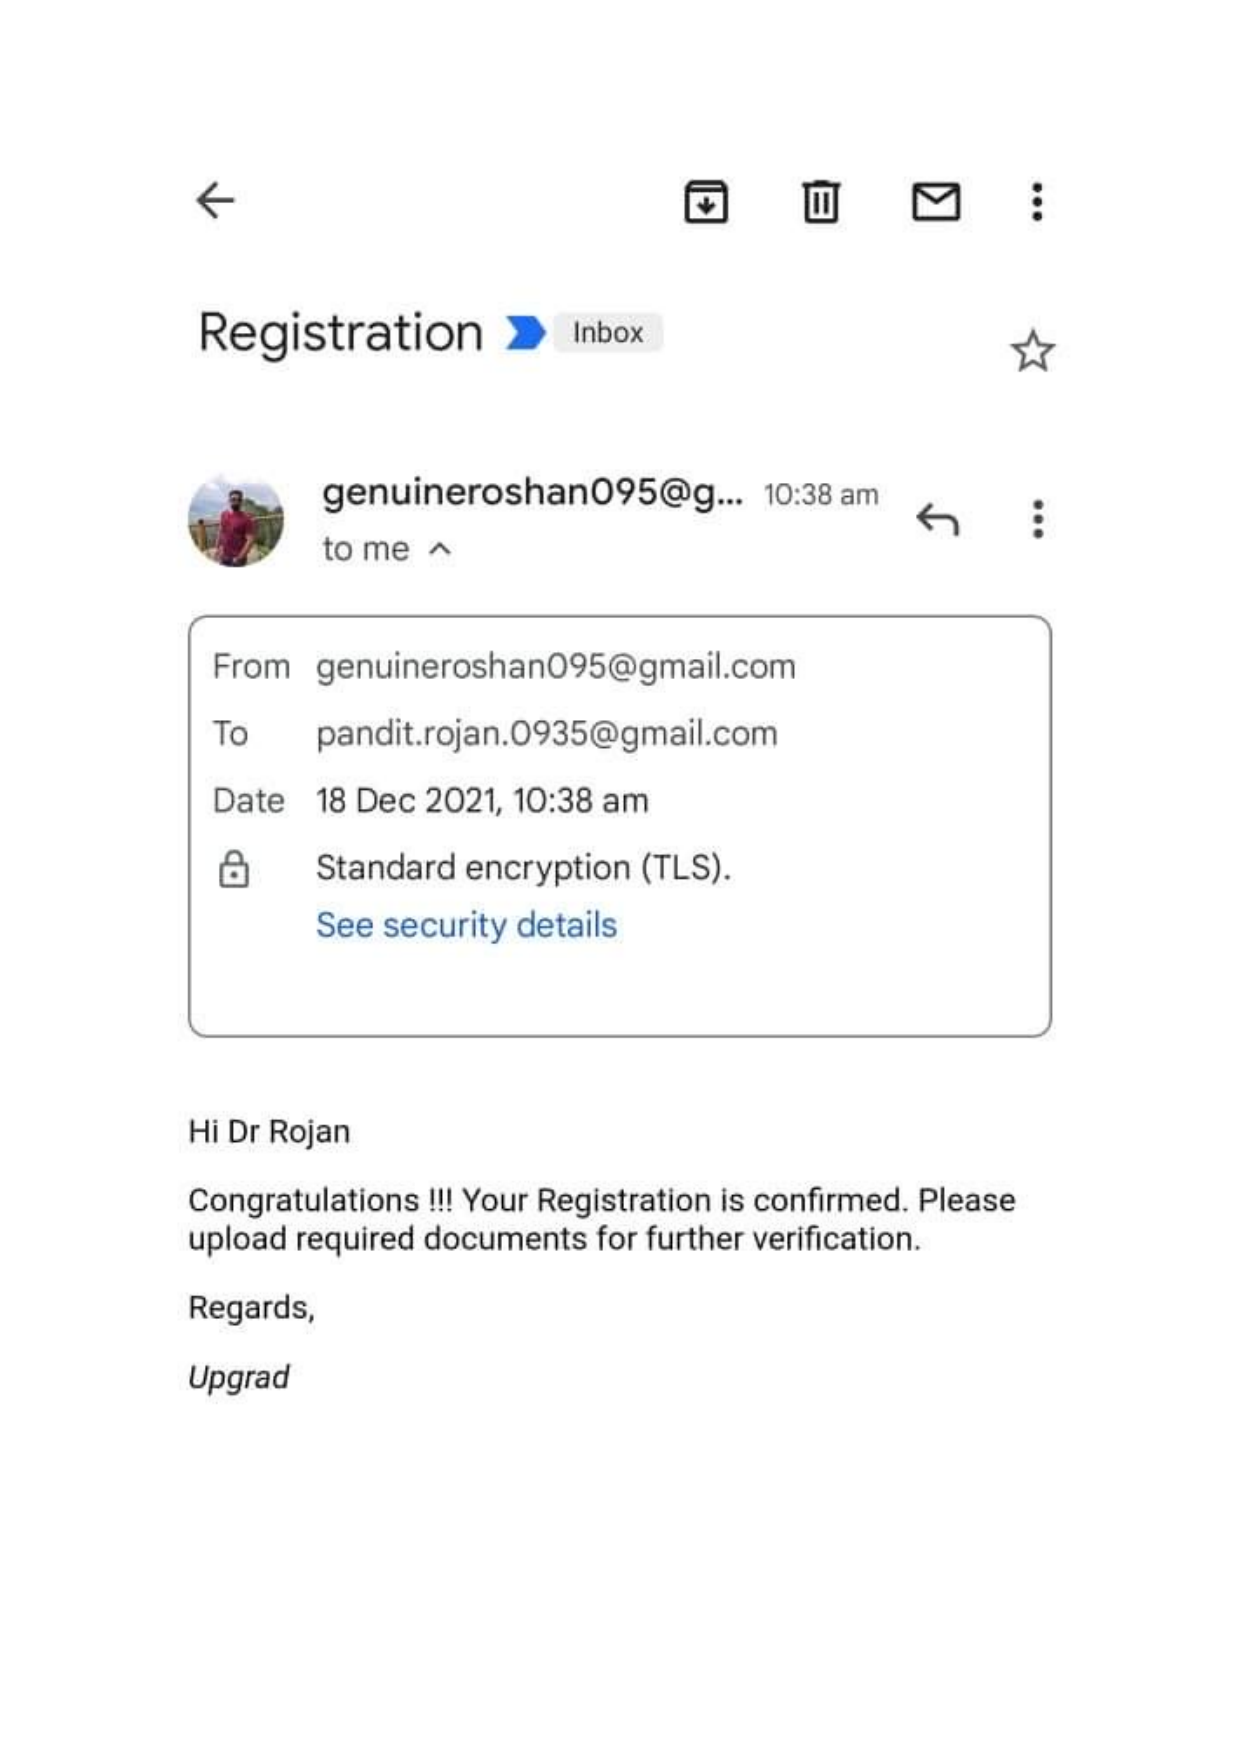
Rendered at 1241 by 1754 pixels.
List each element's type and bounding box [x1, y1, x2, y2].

picture [150, 150, 1091, 1556]
